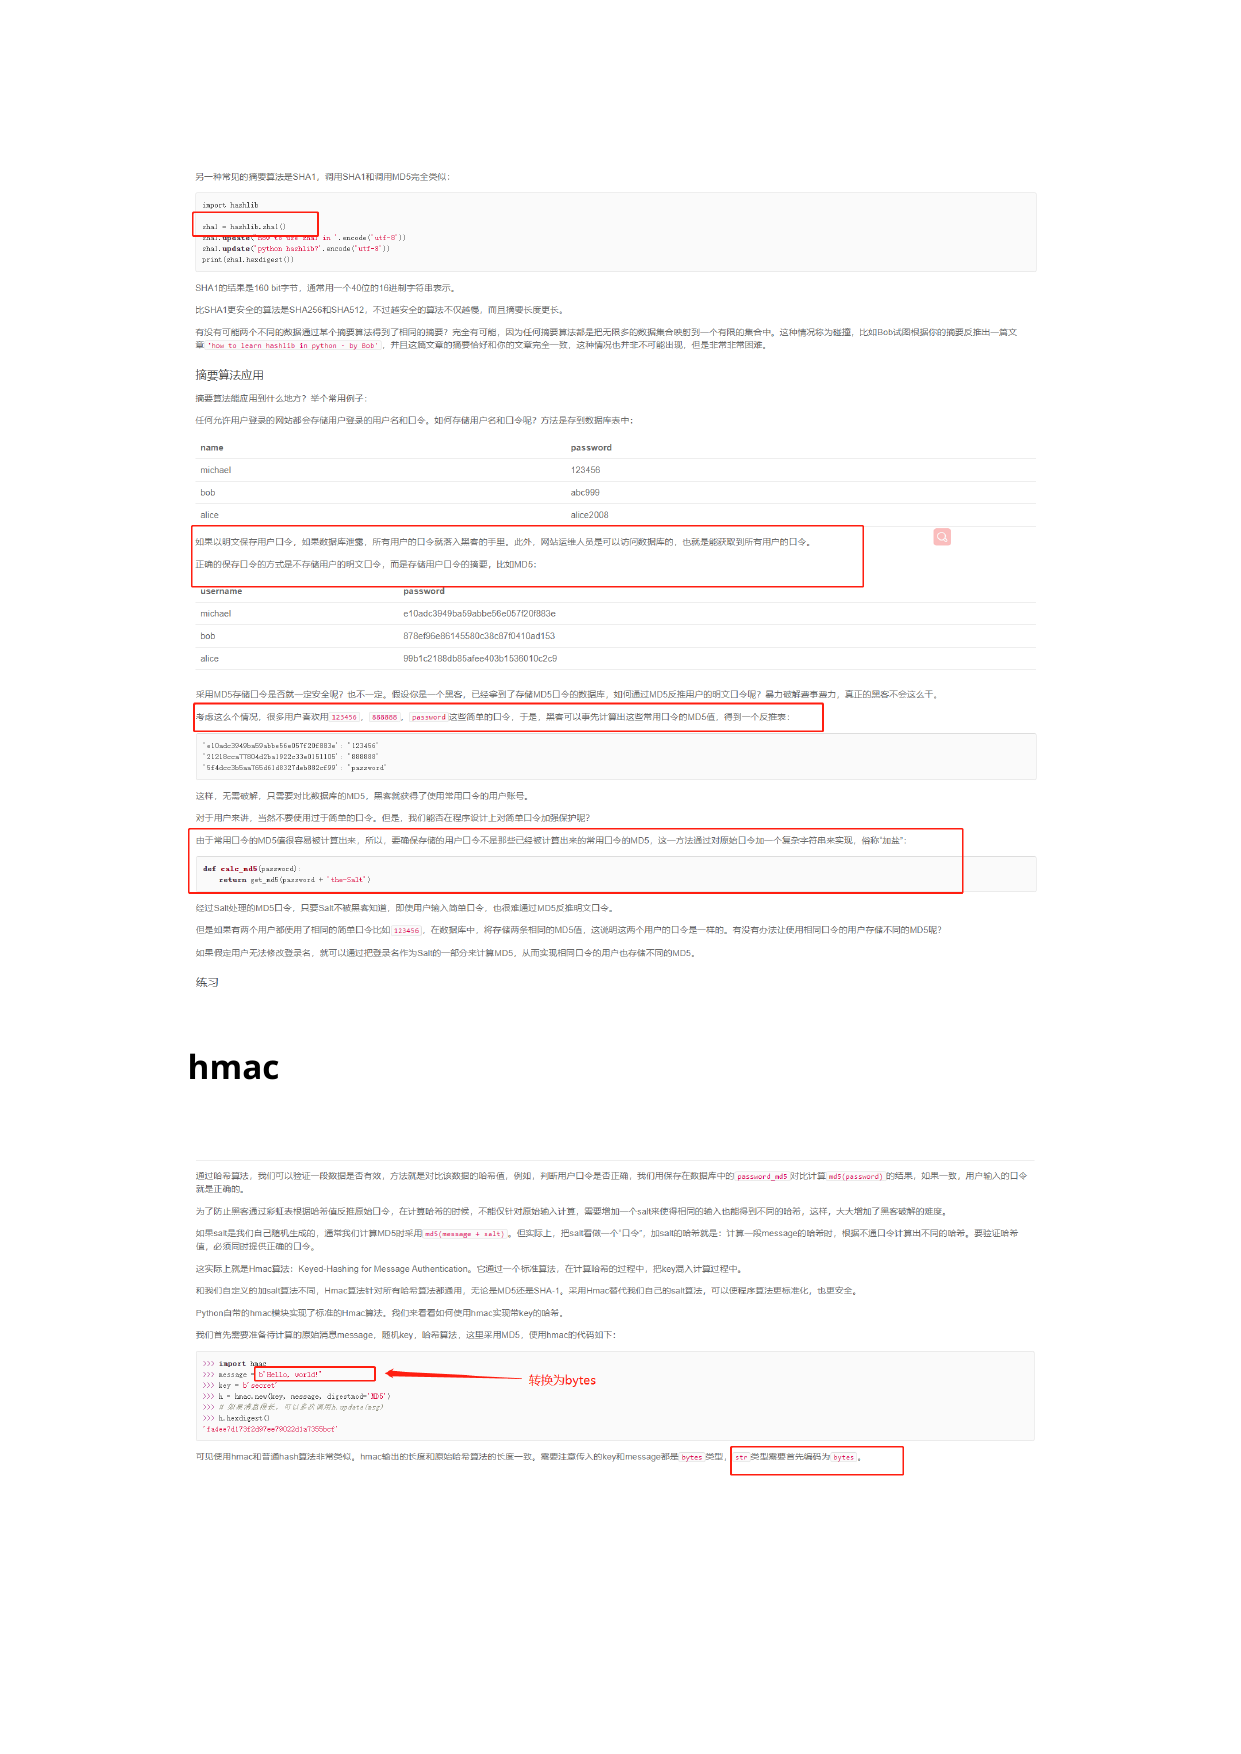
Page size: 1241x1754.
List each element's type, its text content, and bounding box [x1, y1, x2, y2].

picture [187, 1159, 1053, 1480]
picture [187, 682, 1053, 987]
picture [187, 162, 1053, 672]
subtitle hmac [187, 1034, 1053, 1099]
